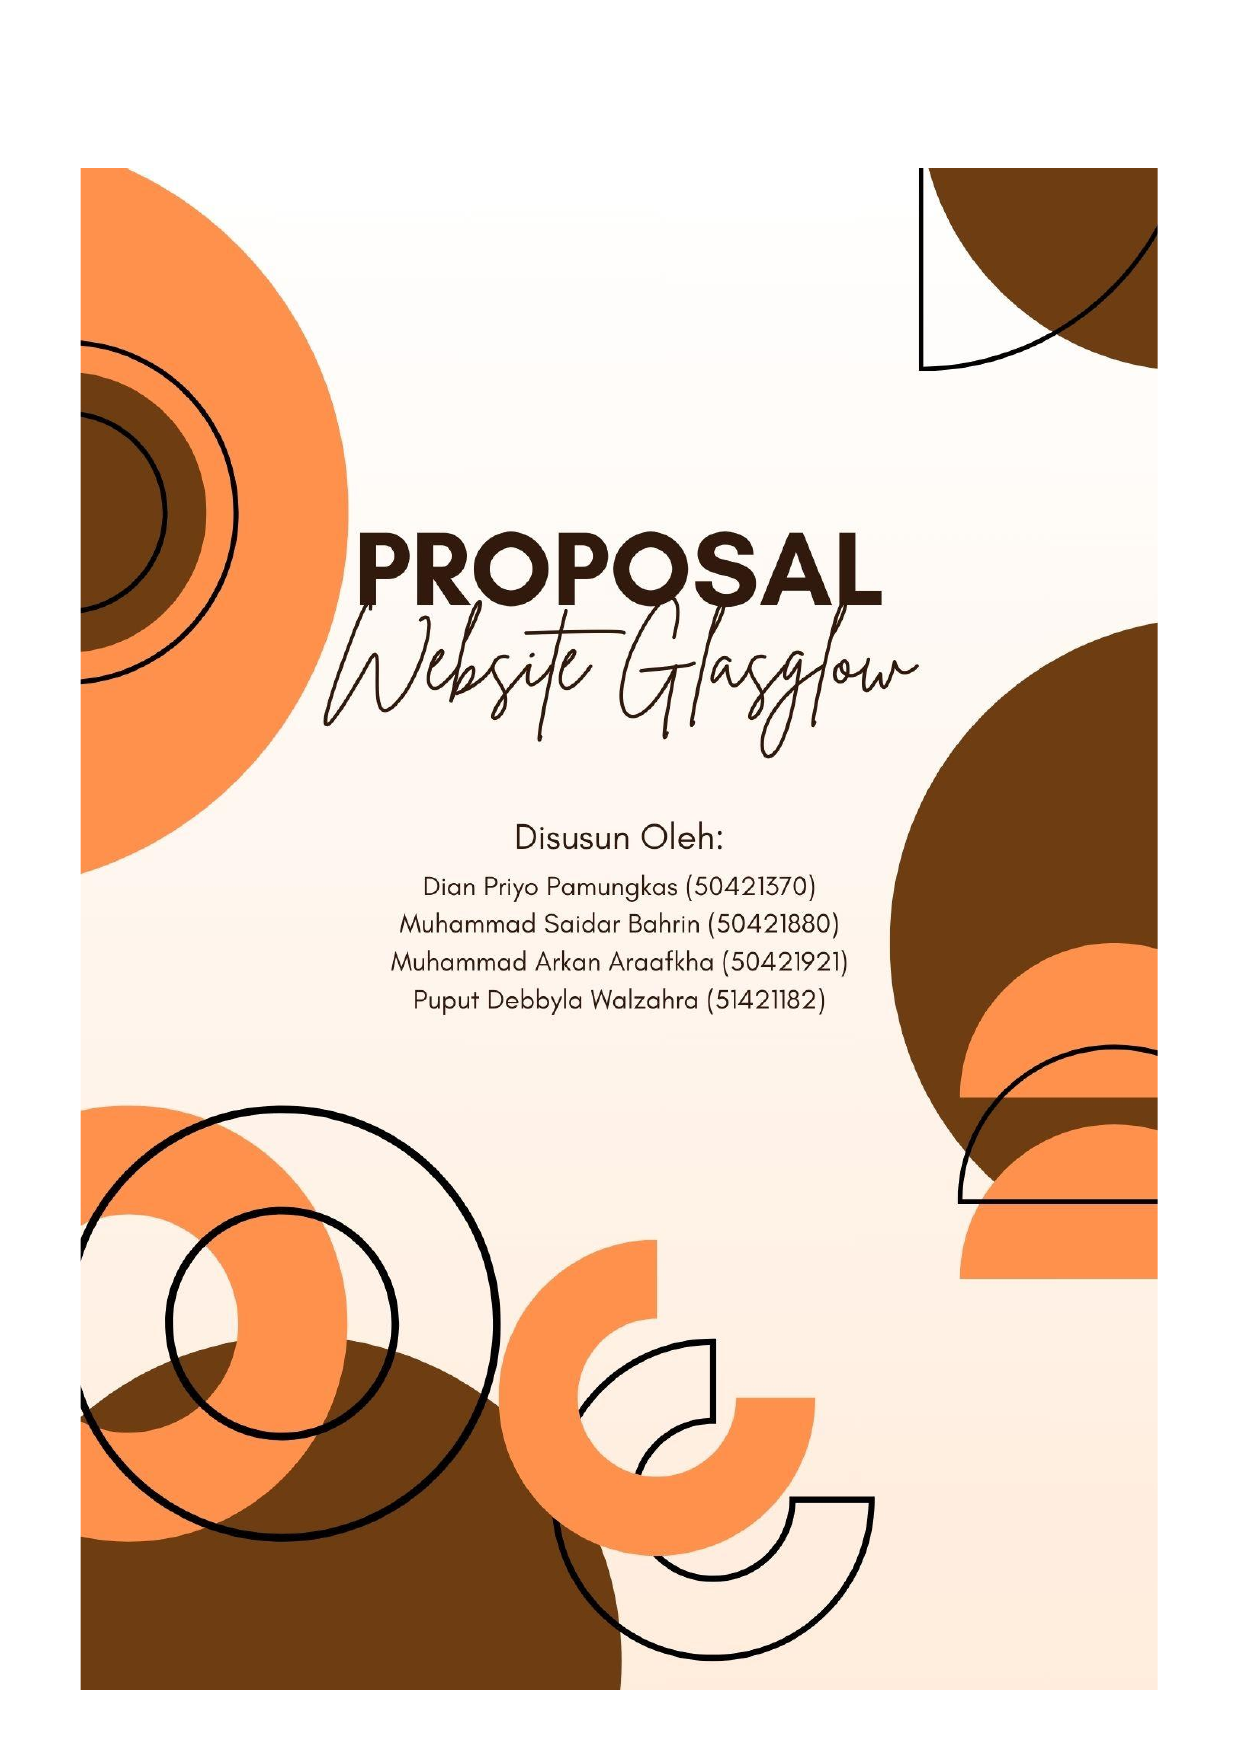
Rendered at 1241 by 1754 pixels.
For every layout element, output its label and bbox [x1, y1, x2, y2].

picture [80, 168, 1158, 1690]
